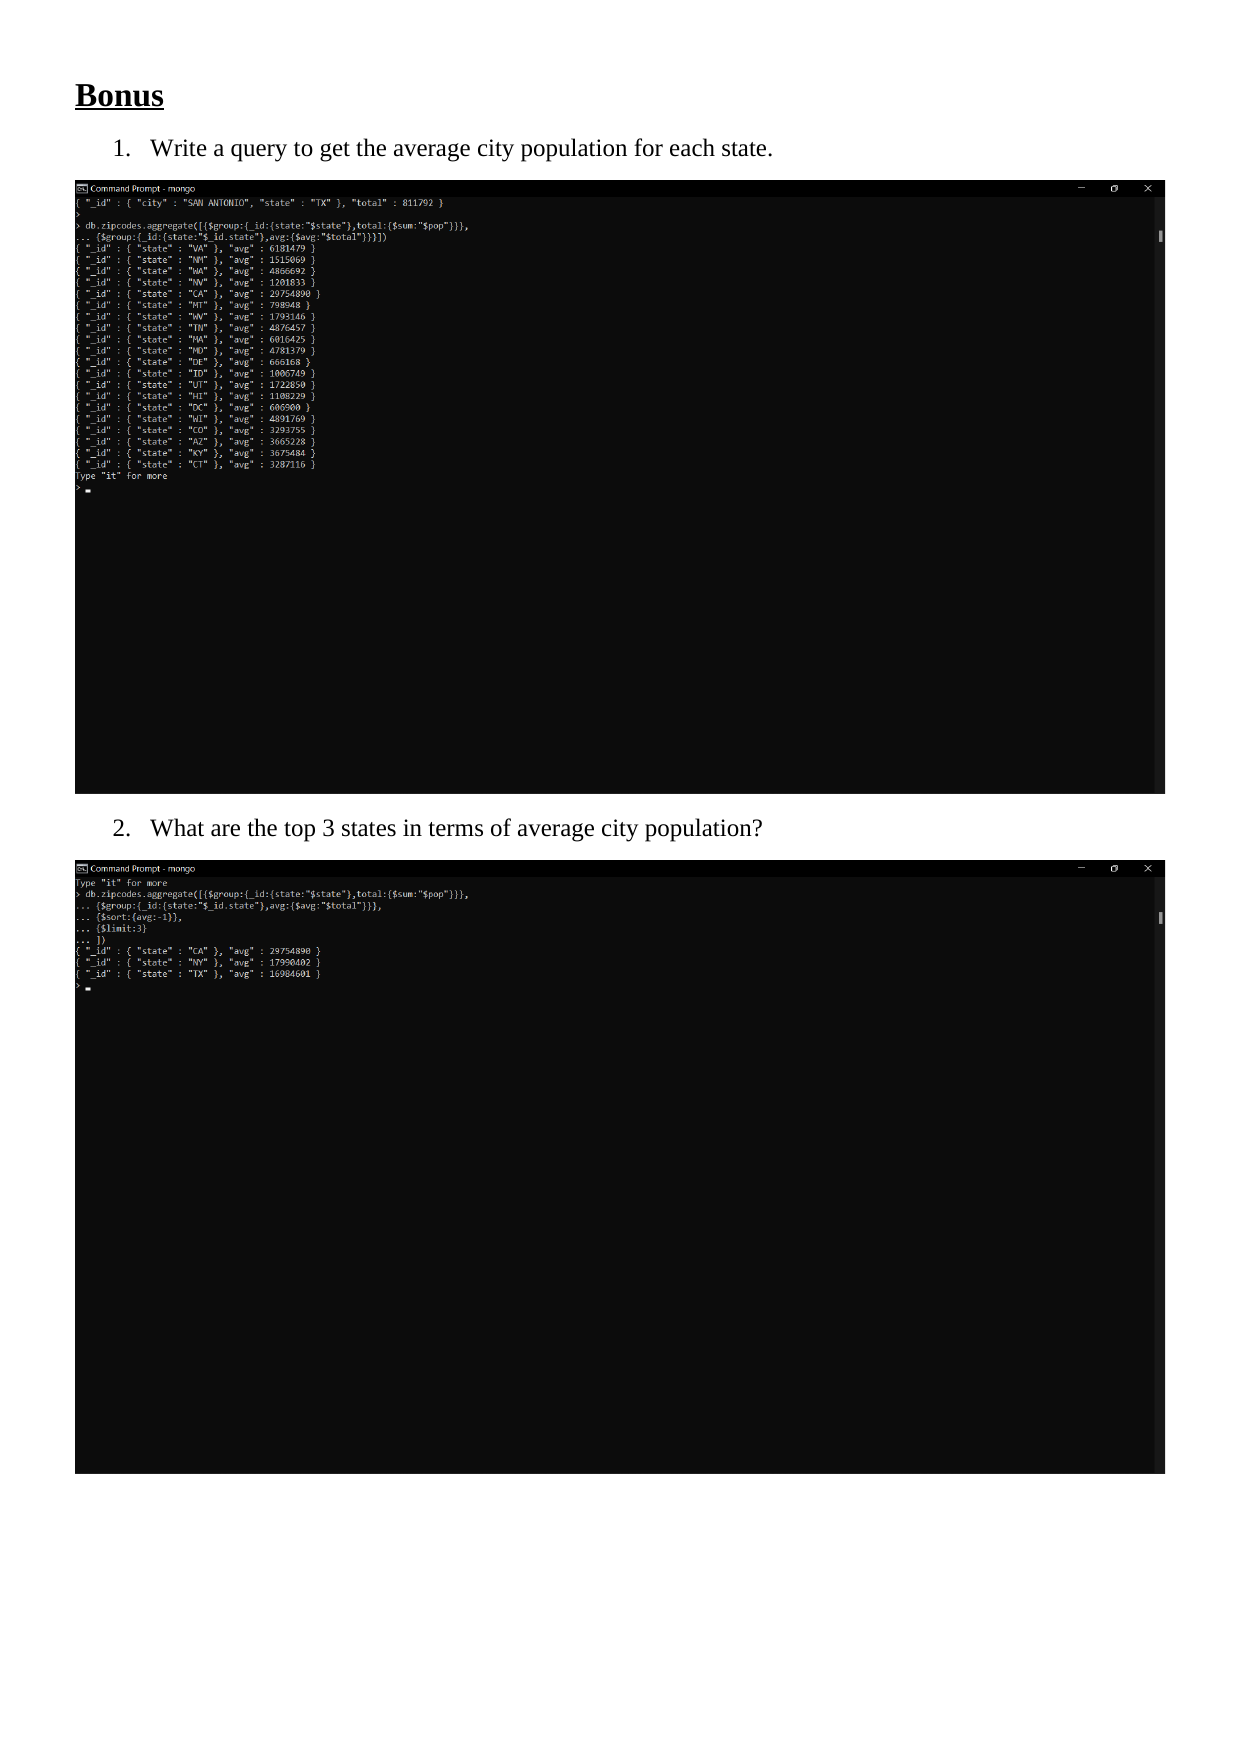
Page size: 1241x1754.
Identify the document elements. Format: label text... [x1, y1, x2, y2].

text Bonus [75, 75, 1165, 113]
picture [75, 860, 1166, 1474]
picture [75, 180, 1166, 794]
list Write a query to get the average city population for each state. [112, 133, 1165, 162]
list What are the top 3 states in terms of average city population? [112, 813, 1165, 842]
